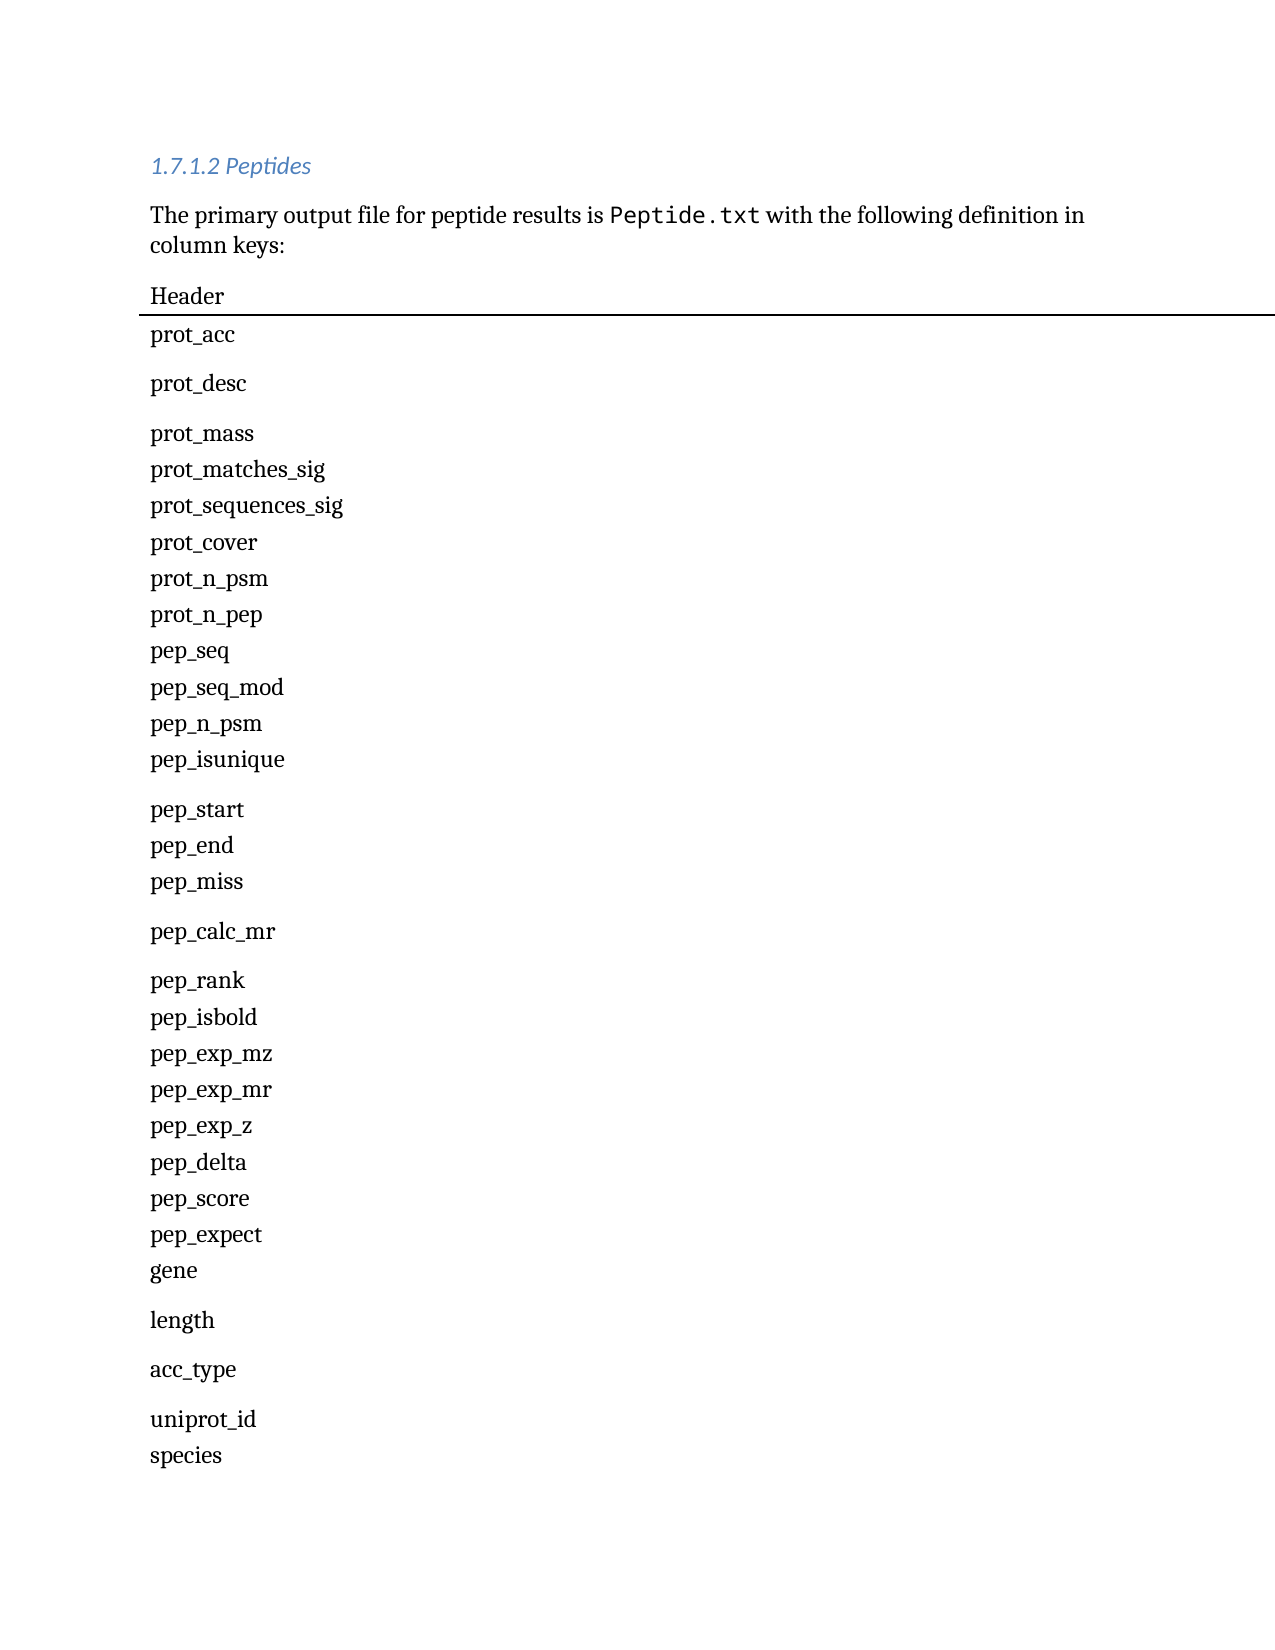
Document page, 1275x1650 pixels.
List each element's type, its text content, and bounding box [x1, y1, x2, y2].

table_cell pep_seq_mod [139, 669, 1275, 705]
table_cell prot_cover [139, 524, 1275, 560]
text The primary output file for peptide results is Peptide.txt with the following definition in column keys: [150, 199, 1125, 259]
table_cell pep_n_psm [139, 705, 1275, 741]
table_cell prot_n_pep [139, 596, 1275, 632]
table_cell pep_score [139, 1180, 1275, 1216]
table_cell uniprot_id [139, 1401, 1275, 1437]
table_cell pep_miss [139, 863, 1275, 913]
table_cell prot_matches_sig [139, 451, 1275, 487]
table_cell species [139, 1438, 1275, 1487]
table_cell prot_sequences_sig [139, 488, 1275, 524]
table_cell pep_isunique [139, 741, 1275, 791]
subtitle 1.7.1.2 Peptides [150, 150, 1125, 181]
table_cell pep_expect [139, 1216, 1275, 1252]
table_cell pep_isbold [139, 999, 1275, 1035]
table_cell pep_start [139, 791, 1275, 827]
table_cell prot_acc [139, 316, 1275, 365]
table_cell gene [139, 1253, 1275, 1302]
table_cell pep_seq [139, 633, 1275, 669]
table_cell pep_exp_z [139, 1108, 1275, 1144]
table_cell pep_calc_mr [139, 913, 1275, 962]
table_cell length [139, 1302, 1275, 1352]
table_header Header [139, 278, 1275, 314]
table_cell pep_rank [139, 963, 1275, 999]
table_cell pep_exp_mr [139, 1071, 1275, 1107]
table_cell pep_delta [139, 1144, 1275, 1180]
table_cell pep_exp_mz [139, 1035, 1275, 1071]
table_cell prot_mass [139, 415, 1275, 451]
table_cell prot_desc [139, 365, 1275, 415]
table_cell acc_type [139, 1352, 1275, 1401]
table_cell pep_end [139, 827, 1275, 863]
table_cell prot_n_psm [139, 560, 1275, 596]
